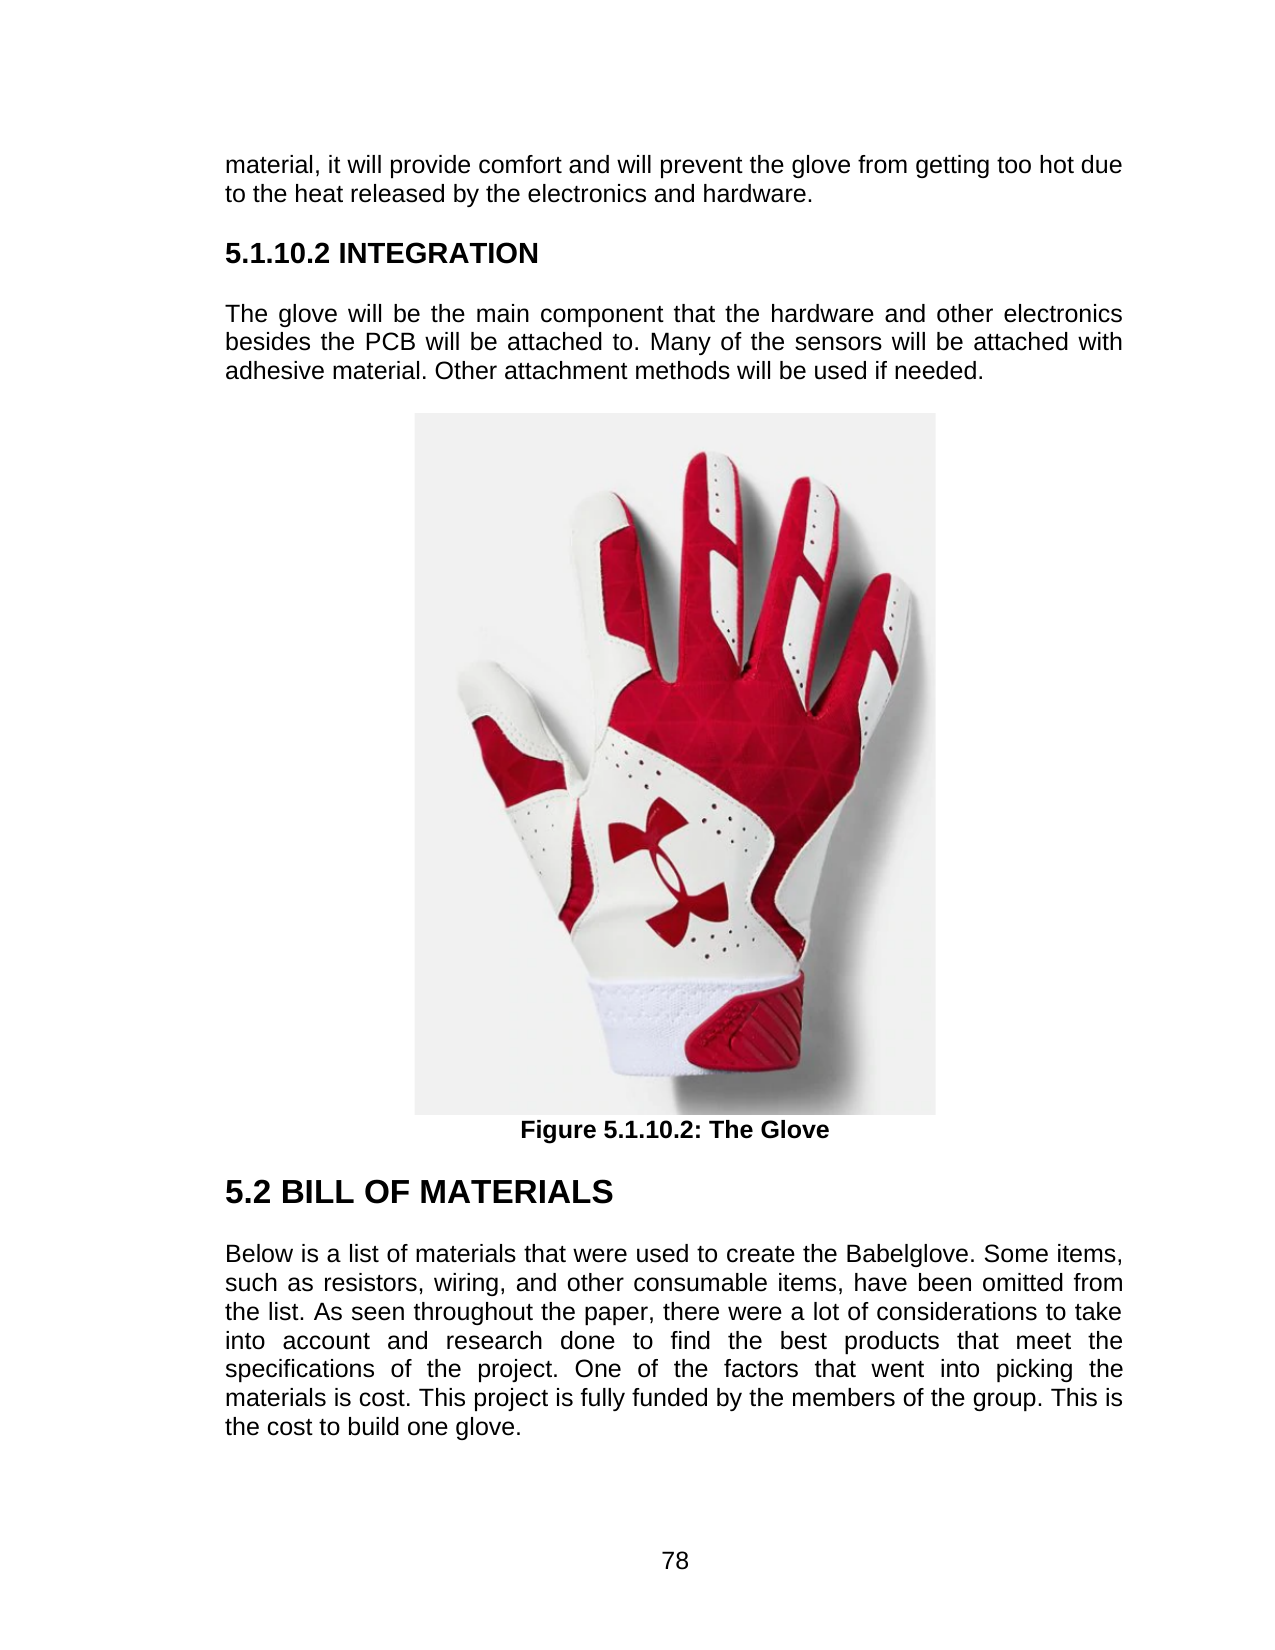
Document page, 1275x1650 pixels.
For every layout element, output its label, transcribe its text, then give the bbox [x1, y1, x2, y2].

text Figure 5.1.10.2: The Glove [225, 1115, 1125, 1143]
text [225, 150, 1125, 207]
text The glove will be the main component that the hardware and other electronics besides the PCB will be attached to. Many of the sensors will be attached with adhesive material. Other attachment methods will be used if needed. [225, 298, 1125, 385]
subtitle 5.2 BILL OF MATERIALS [225, 1172, 1125, 1211]
subtitle 5.1.10.2 INTEGRATION [225, 236, 1125, 270]
picture [414, 413, 936, 1115]
text Below is a list of materials that were used to create the Babelglove. Some items, such as resistors, wiring, and other consumable items, have been omitted from the list. As seen throughout the paper, there were a lot of considerations to take into account and research done to find the best products that meet the specifications of the project. One of the factors that went into picking the materials is cost. This project is fully funded by the members of the group. This is the cost to build one glove. [225, 1239, 1125, 1441]
